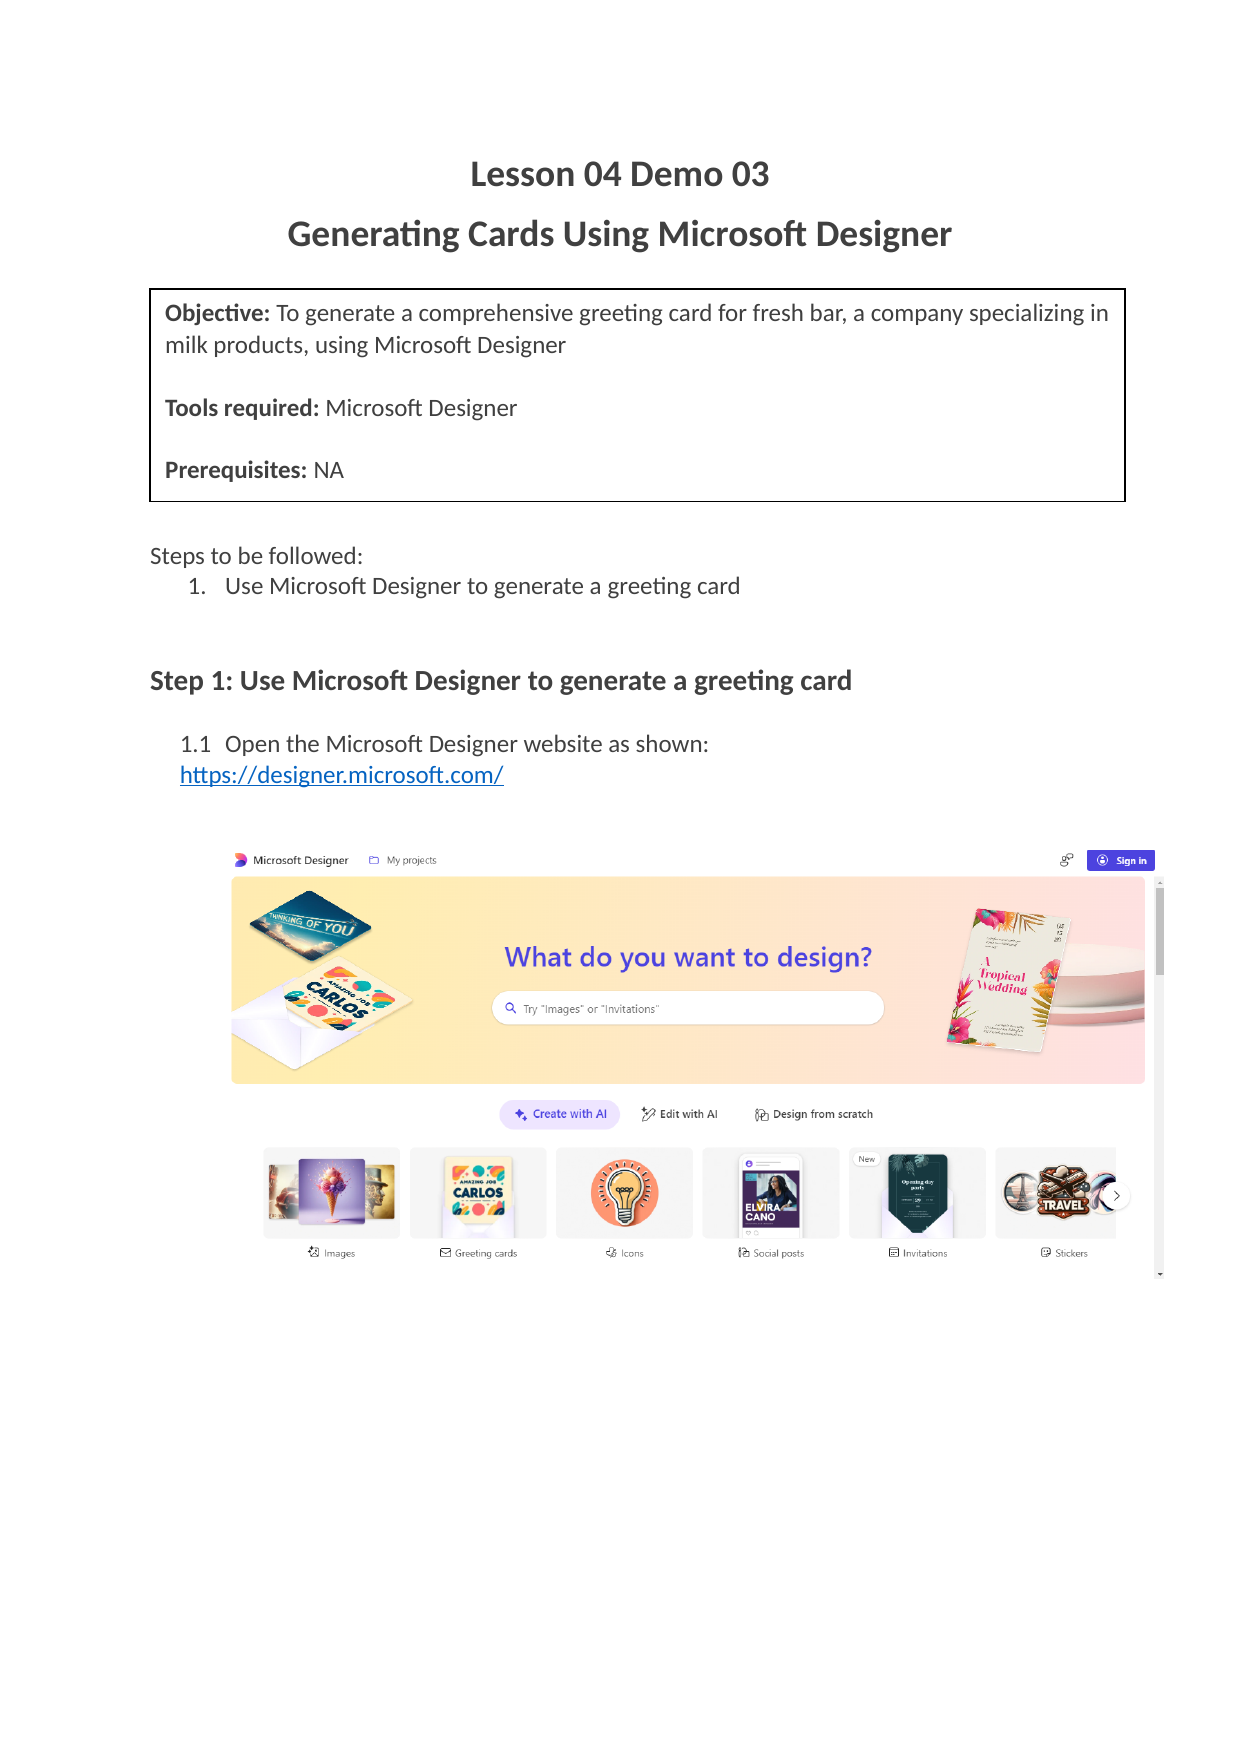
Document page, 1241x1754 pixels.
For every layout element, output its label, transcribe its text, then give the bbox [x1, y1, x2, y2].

text Generating Cards Using Microsoft Designer [150, 209, 1090, 255]
list Open the Microsoft Designer website as shown: [179, 728, 1090, 759]
text Lesson 04 Demo 03 [150, 150, 1090, 196]
text Steps to be followed: [150, 540, 1090, 571]
text Step 1: Use Microsoft Designer to generate a greeting card [150, 662, 1090, 698]
list https://designer.microsoft.com/ [179, 759, 1090, 789]
picture [223, 850, 1164, 1279]
list Use Microsoft Designer to generate a greeting card [187, 571, 1090, 601]
